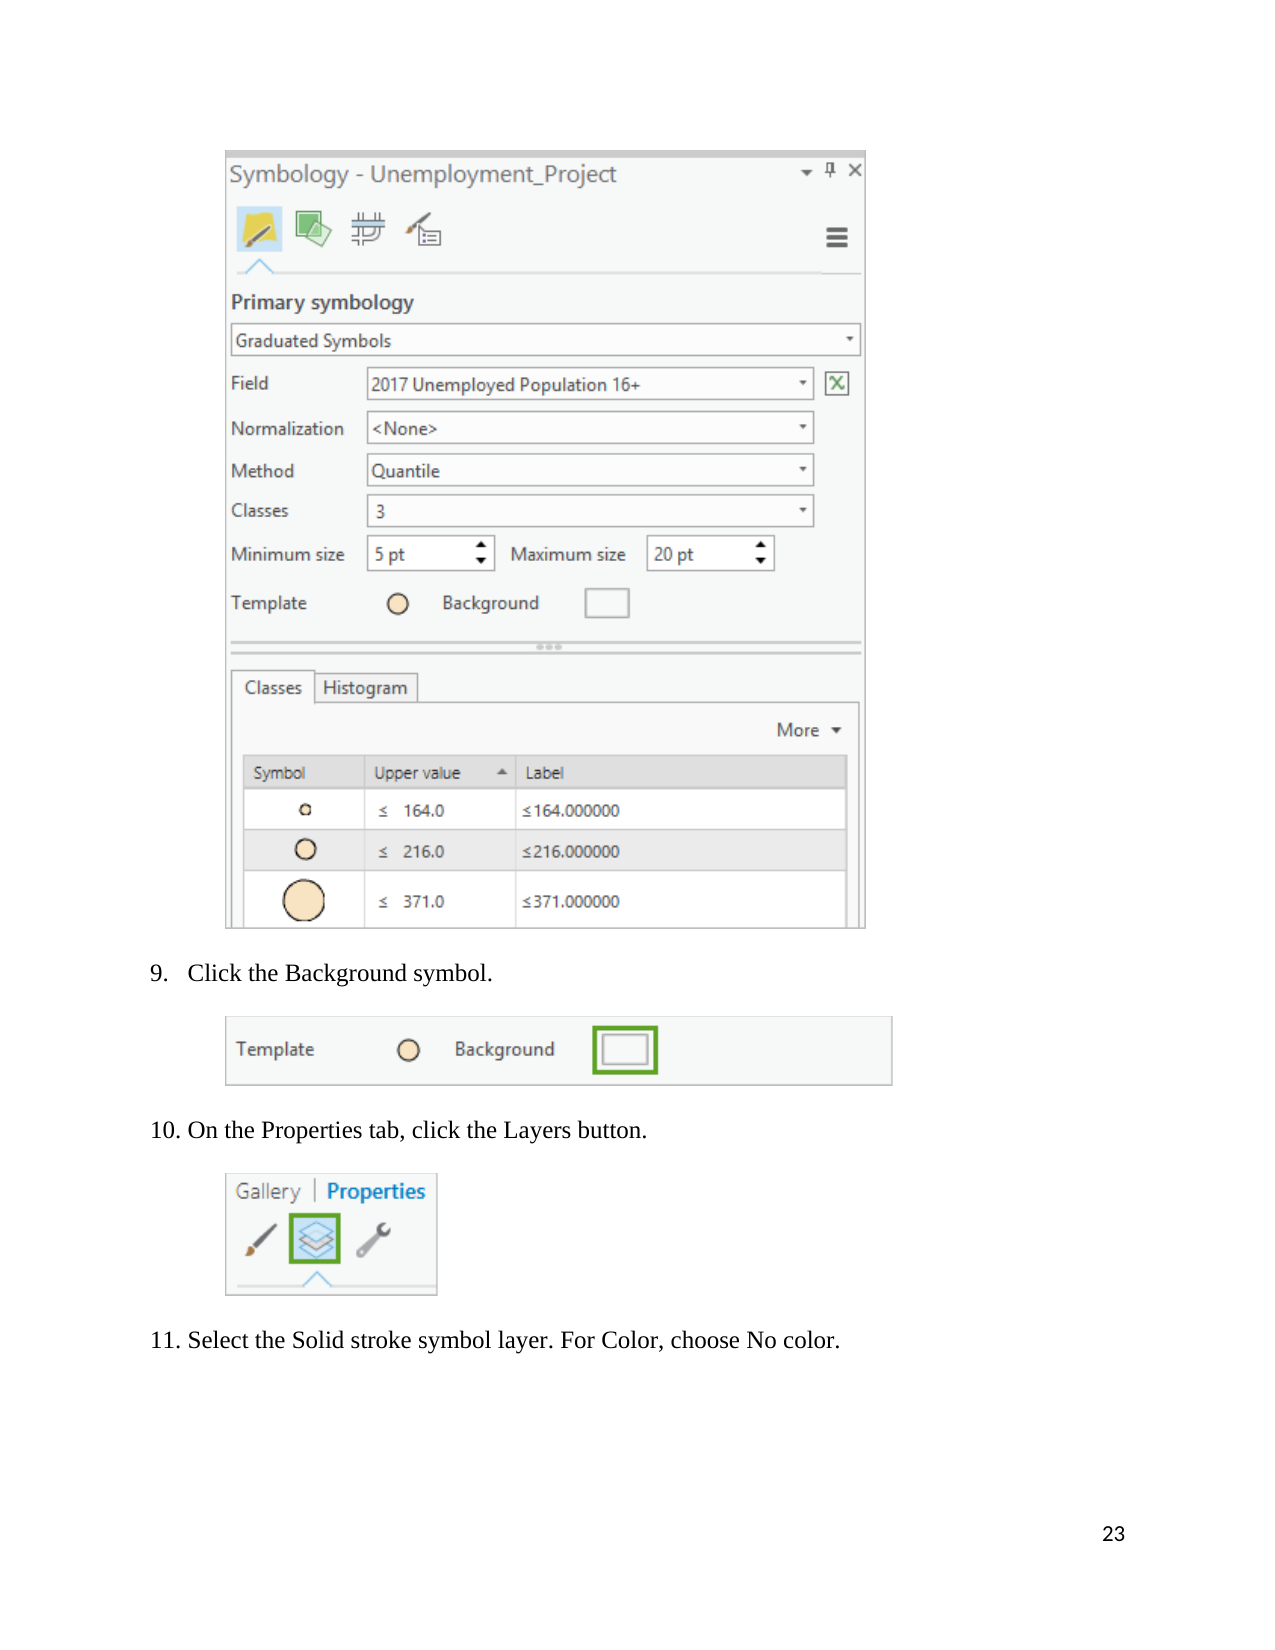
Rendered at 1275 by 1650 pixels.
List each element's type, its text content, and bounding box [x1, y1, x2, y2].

picture [225, 1173, 438, 1296]
list Click the Background symbol. [150, 958, 1125, 987]
list Select the Solid stroke symbol layer. For Color, choose No color. [150, 1325, 1125, 1353]
picture [225, 1016, 893, 1086]
picture [225, 150, 866, 929]
list On the Properties tab, click the Layers button. [150, 1115, 1125, 1144]
